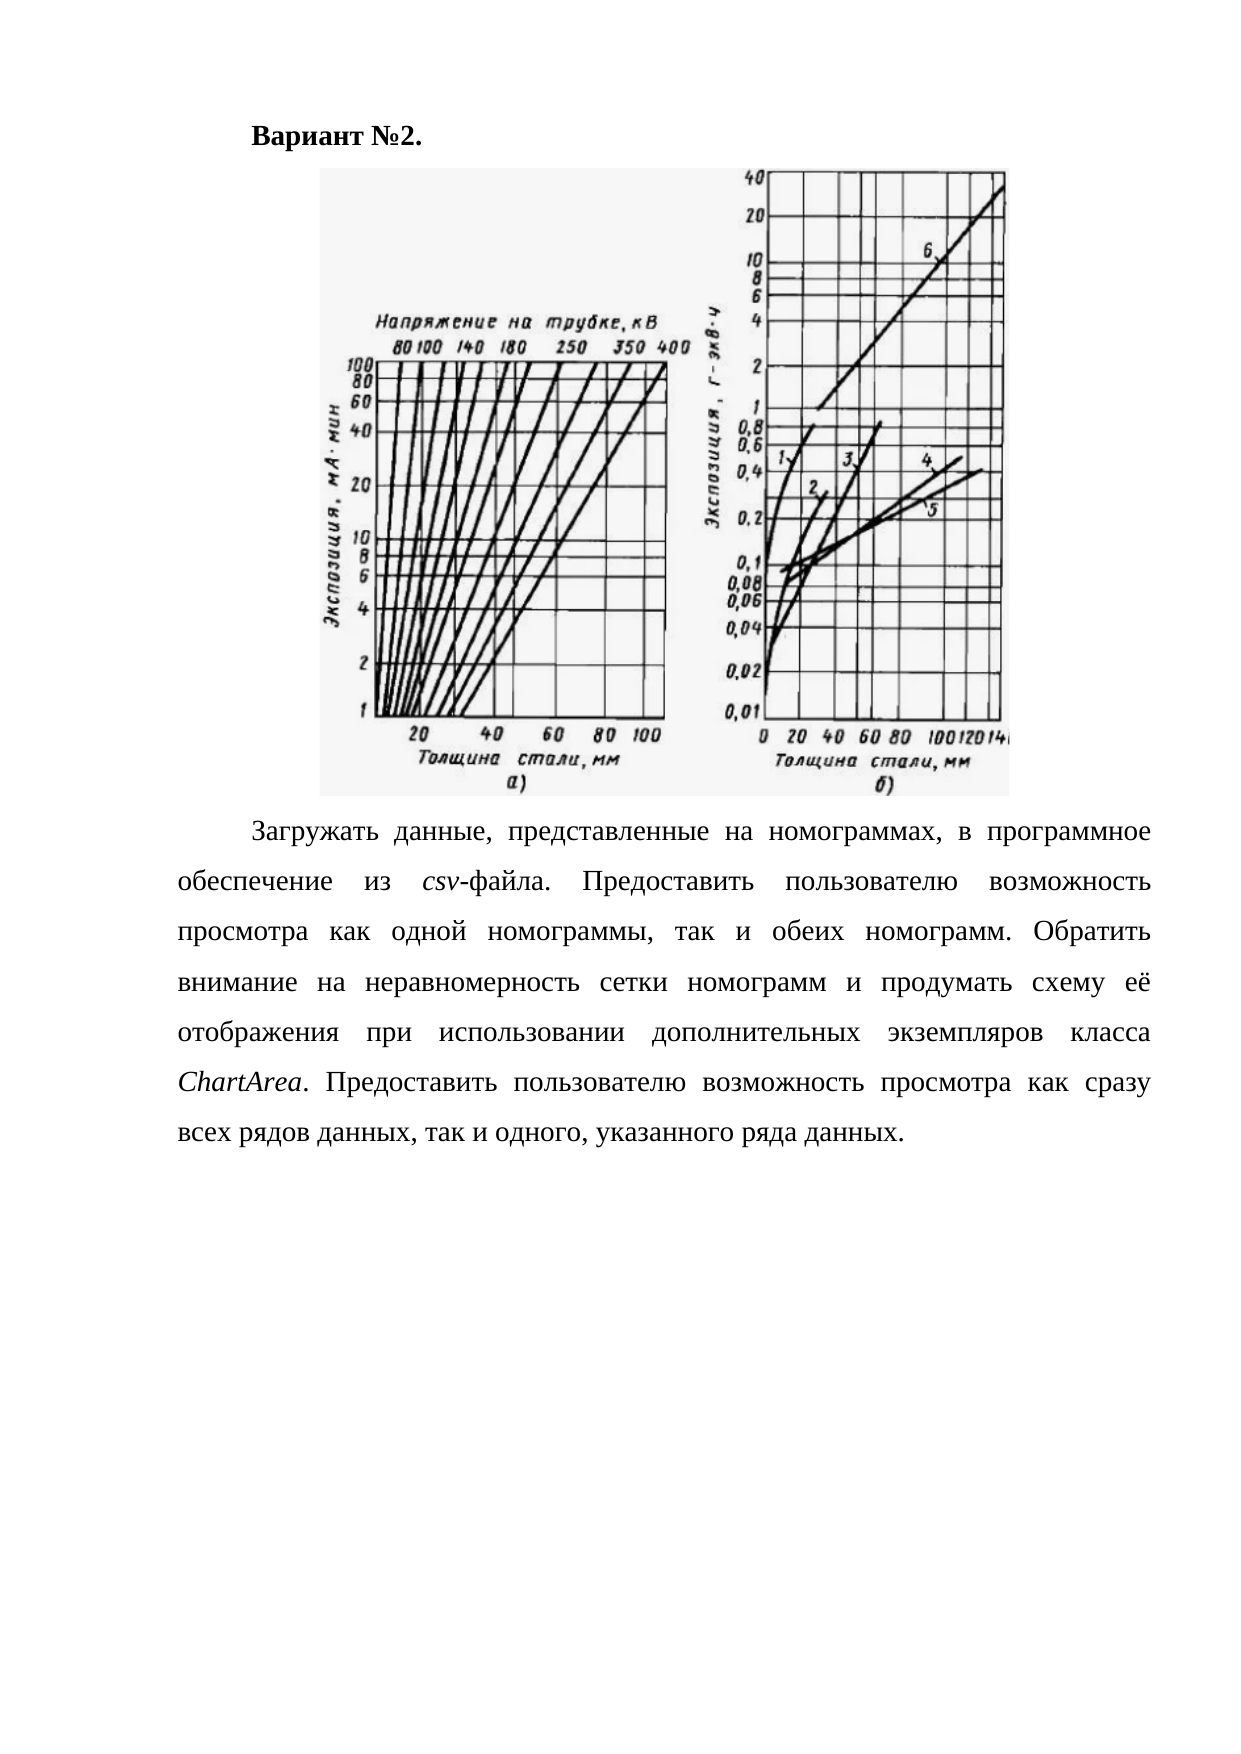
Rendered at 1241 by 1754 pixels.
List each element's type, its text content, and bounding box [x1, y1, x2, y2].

text Вариант №2. [177, 118, 1152, 152]
picture [319, 168, 1010, 796]
text Загружать данные, представленные на номограммах, в программное обеспечение из csv-файла. Предоставить пользователю возможность просмотра как одной номограммы, так и обеих номограмм. Обратить внимание на неравномерность сетки номограмм и продумать схему её отображения при использовании дополнительных экземпляров класса ChartArea. Предоставить пользователю возможность просмотра как сразу всех рядов данных, так и одного, указанного ряда данных. [177, 813, 1152, 1148]
